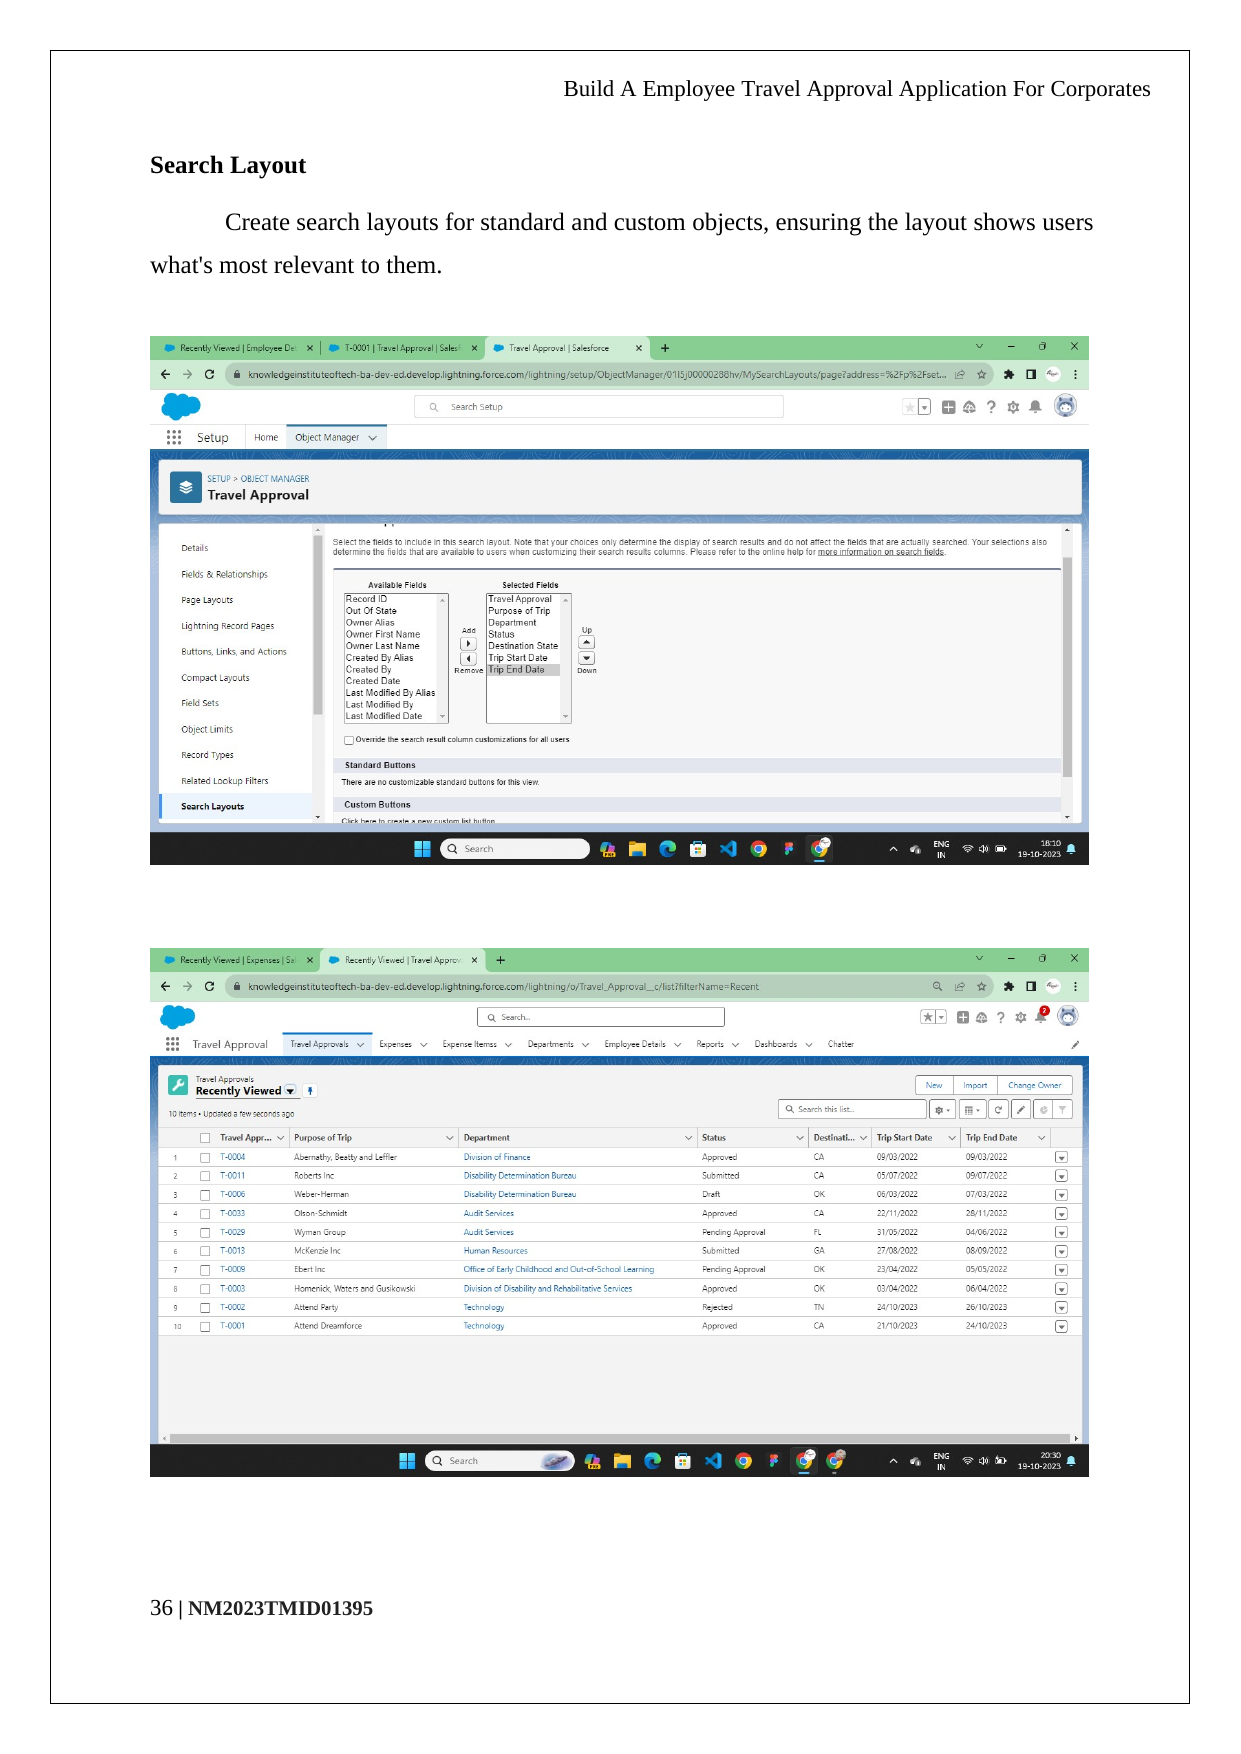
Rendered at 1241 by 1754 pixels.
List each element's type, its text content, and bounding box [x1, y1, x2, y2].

picture [150, 336, 1089, 865]
text Create search layouts for standard and custom objects, ensuring the layout shows users what's most relevant to them. [150, 207, 1132, 279]
picture [150, 948, 1089, 1477]
subtitle Search Layout [150, 150, 1182, 178]
